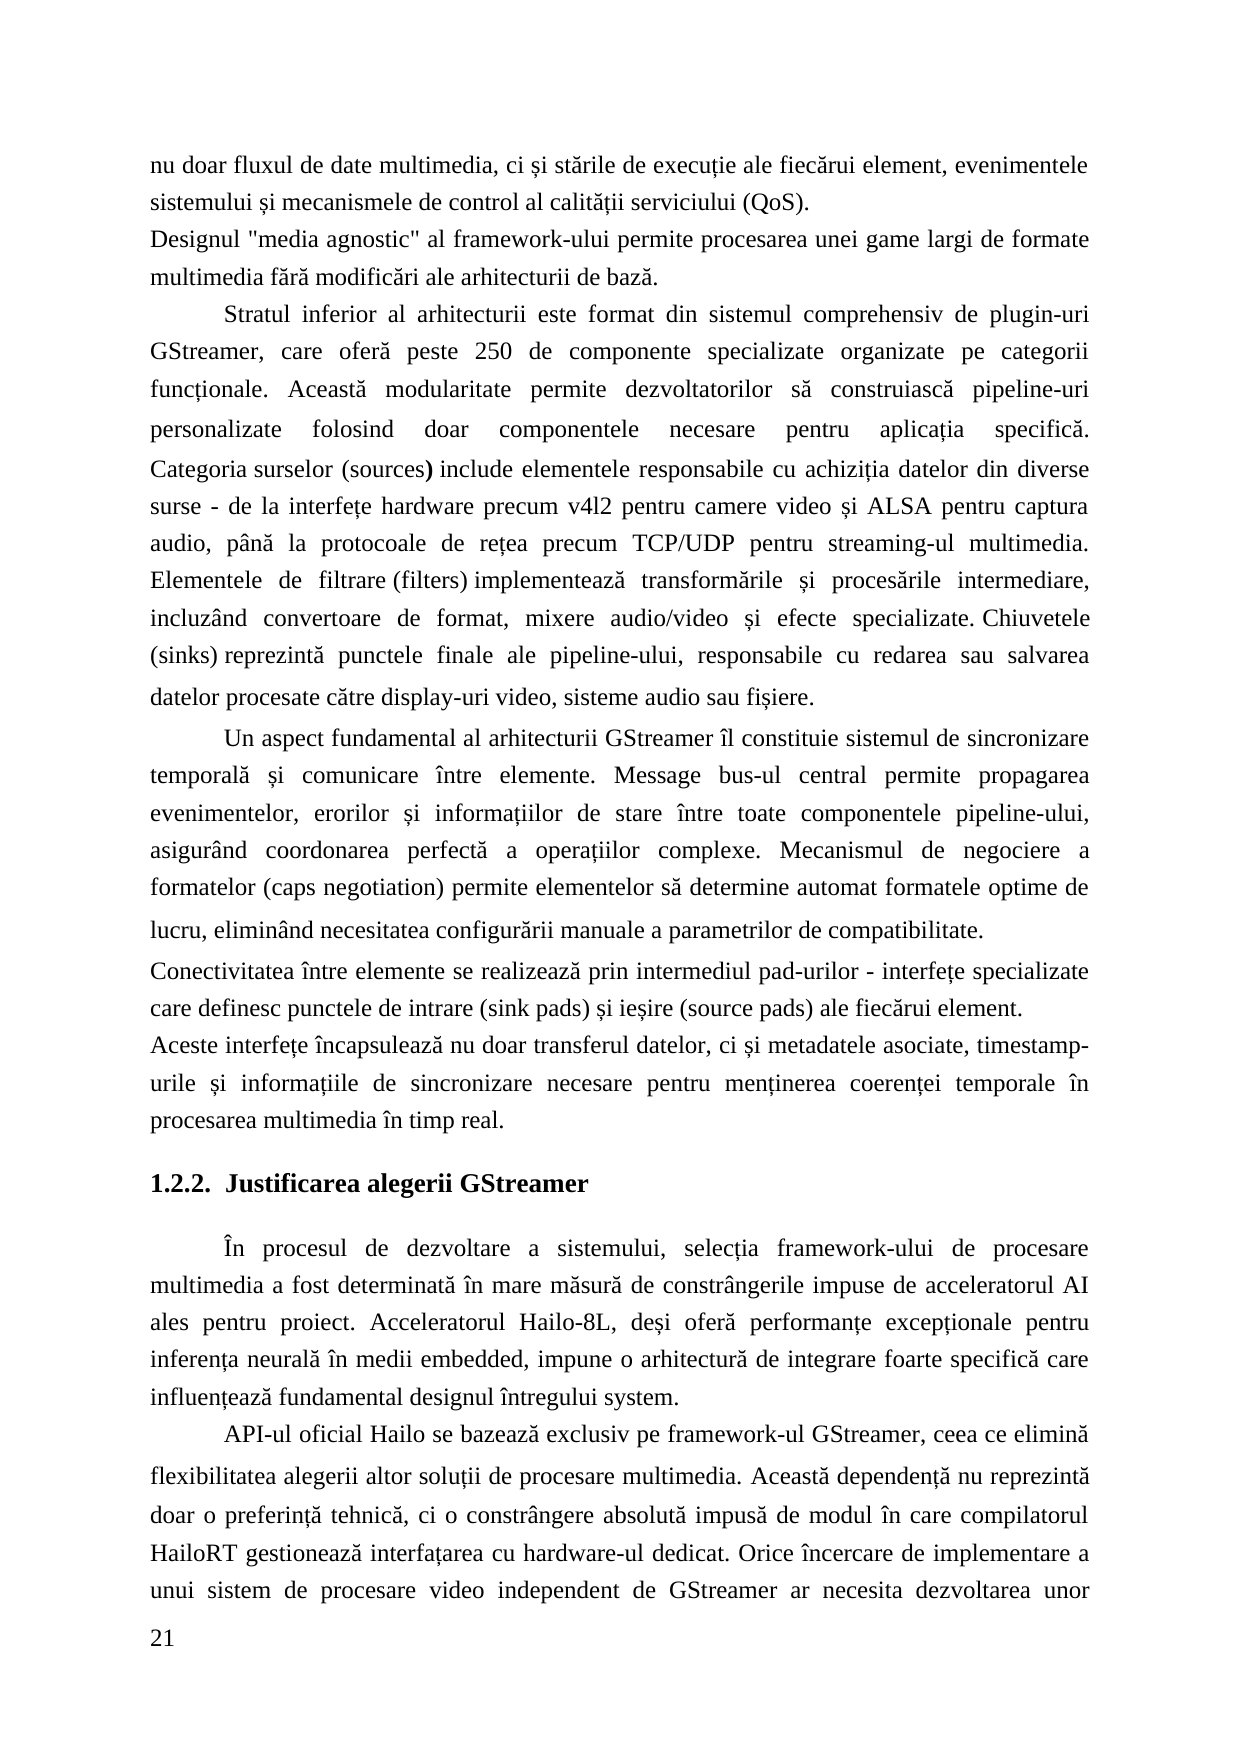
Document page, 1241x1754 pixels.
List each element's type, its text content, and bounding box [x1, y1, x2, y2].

text Conectivitatea între elemente se realizează prin intermediul pad-urilor - interfețe specializate care definesc punctele de intrare (sink pads) și ieșire (source pads) ale fiecărui element. [150, 956, 1090, 1022]
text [150, 1419, 1090, 1604]
subtitle Justificarea alegerii GStreamer [150, 1167, 1090, 1198]
text Aceste interfețe încapsulează nu doar transferul datelor, ci și metadatele asociate, timestamp-urile și informațiile de sincronizare necesare pentru menținerea coerenței temporale în procesarea multimedia în timp real. [150, 1030, 1090, 1134]
text În procesul de dezvoltare a sistemului, selecția framework-ului de procesare multimedia a fost determinată în mare măsură de constrângerile impuse de acceleratorul AI ales pentru proiect. Acceleratorul Hailo-8L, deși oferă performanțe excepționale pentru inferența neurală în medii embedded, impune o arhitectură de integrare foarte specifică care influențează fundamental designul întregului system. [150, 1233, 1090, 1411]
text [150, 150, 1090, 216]
text Stratul inferior al arhitecturii este format din sistemul comprehensiv de plugin-uri GStreamer, care oferă peste 250 de componente specializate organizate pe categorii funcționale. Această modularitate permite dezvoltatorilor să construiască pipeline-uri personalizate folosind doar componentele necesare pentru aplicația specifică. Categoria surselor (sources) include elementele responsabile cu achiziția datelor din diverse surse - de la interfețe hardware precum v4l2 pentru camere video și ALSA pentru captura audio, până la protocoale de rețea precum TCP/UDP pentru streaming-ul multimedia. Elementele de filtrare (filters) implementează transformările și procesările intermediare, incluzând convertoare de format, mixere audio/video și efecte specializate. Chiuvetele (sinks) reprezintă punctele finale ale pipeline-ului, responsabile cu redarea sau salvarea datelor procesate către display-uri video, sisteme audio sau fișiere. [150, 299, 1090, 713]
text Designul "media agnostic" al framework-ului permite procesarea unei game largi de formate multimedia fără modificări ale arhitecturii de bază. [150, 224, 1090, 291]
text Un aspect fundamental al arhitecturii GStreamer îl constituie sistemul de sincronizare temporală și comunicare între elemente. Message bus-ul central permite propagarea evenimentelor, erorilor și informațiilor de stare între toate componentele pipeline-ului, asigurând coordonarea perfectă a operațiilor complexe. Mecanismul de negociere a formatelor (caps negotiation) permite elementelor să determine automat formatele optime de lucru, eliminând necesitatea configurării manuale a parametrilor de compatibilitate. [150, 723, 1090, 946]
